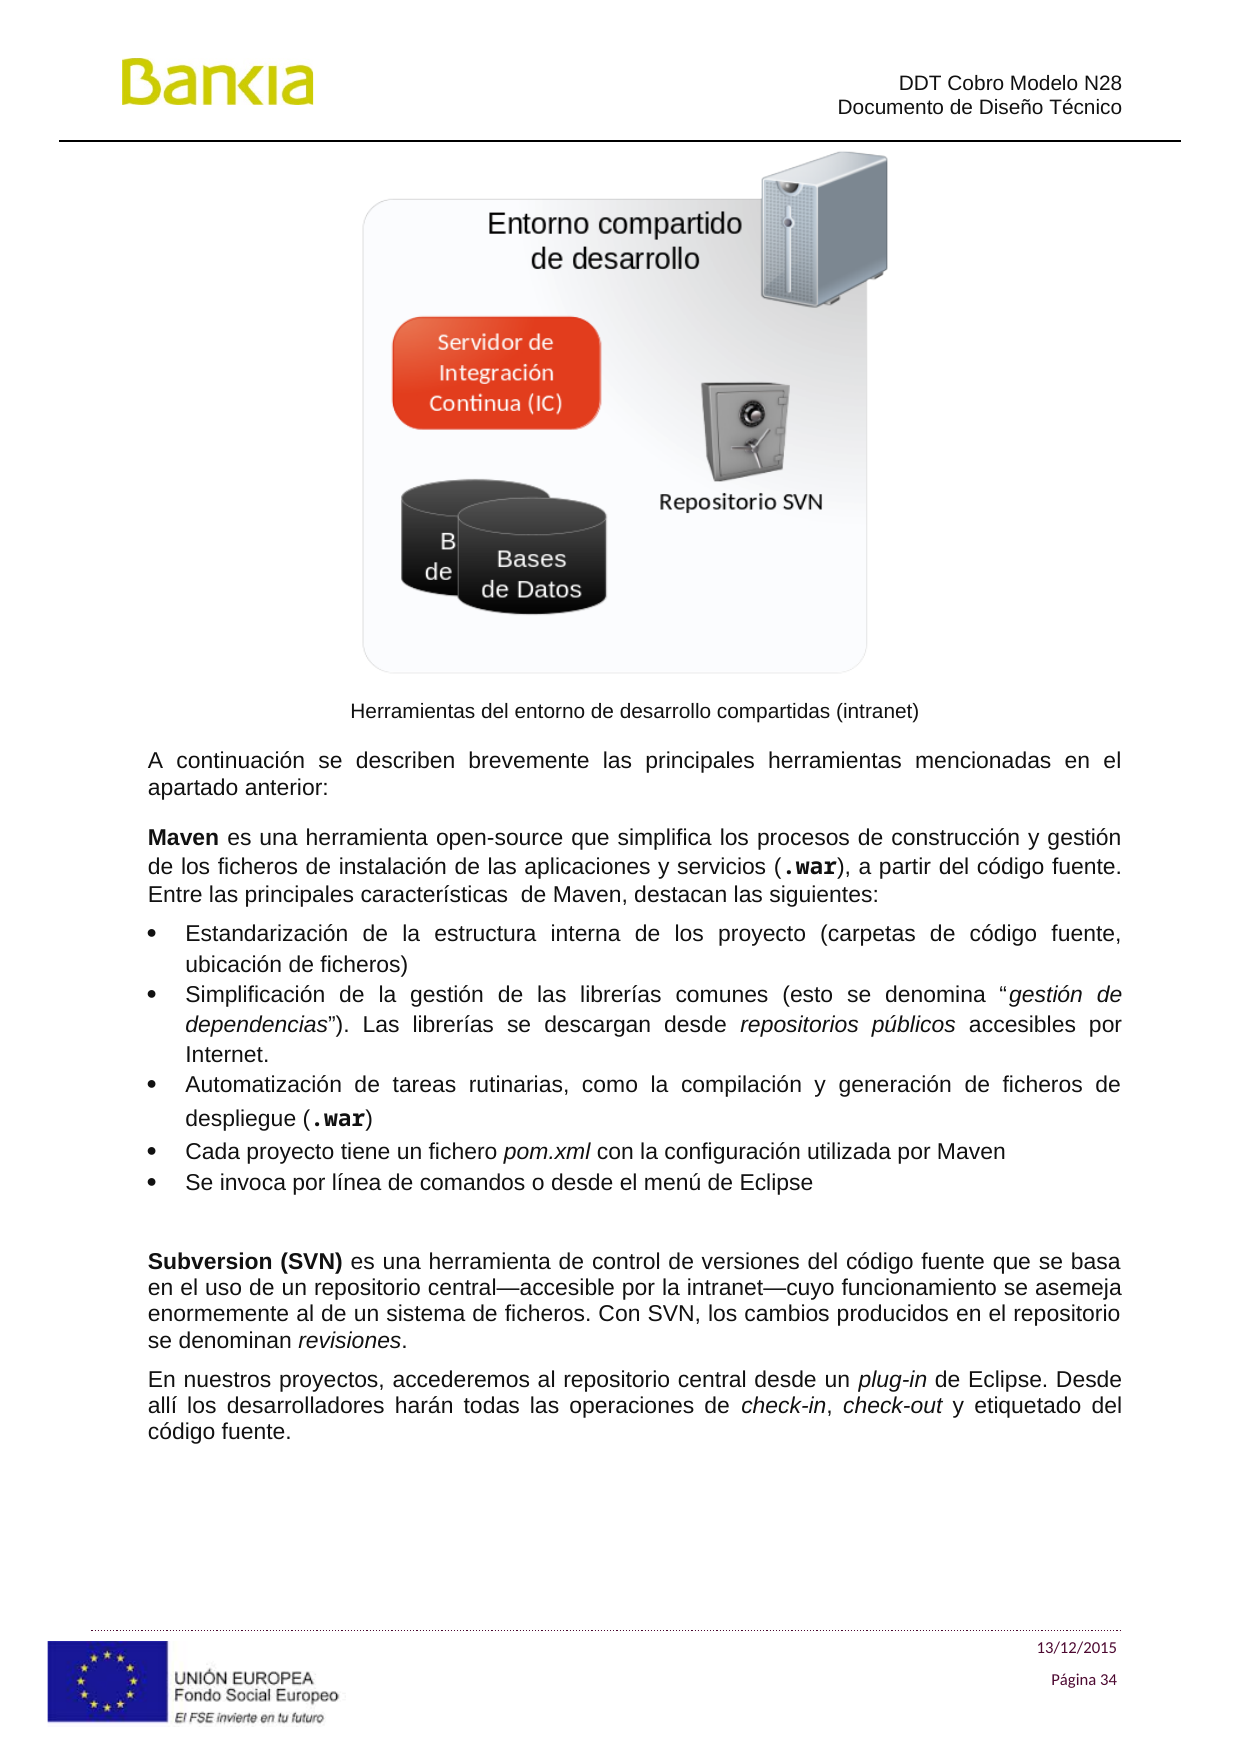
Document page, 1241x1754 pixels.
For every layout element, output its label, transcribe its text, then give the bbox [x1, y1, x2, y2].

text Maven es una herramienta open-source que simplifica los procesos de construcción y gestión de los ficheros de instalación de las aplicaciones y servicios (.war), a partir del código fuente. Entre las principales características de Maven, destacan las siguientes: [148, 824, 1122, 908]
list Automatización de tareas rutinarias, como la compilación y generación de ficheros de despliegue (.war) [148, 1071, 1122, 1134]
list Estandarización de la estructura interna de los proyecto (carpetas de código fuente, ubicación de ficheros) [148, 920, 1122, 977]
text En nuestros proyectos, accederemos al repositorio central desde un plug-in de Eclipse. Desde allí los desarrolladores harán todas las operaciones de check-in, check-out y etiquetado del código fuente. [148, 1366, 1122, 1445]
list Simplificación de la gestión de las librerías comunes (esto se denomina “gestión de dependencias”). Las librerías se descargan desde repositorios públicos accesibles por Internet. [148, 981, 1122, 1067]
picture [122, 58, 314, 105]
text Herramientas del entorno de desarrollo compartidas (intranet) [148, 699, 1122, 723]
text A continuación se describen brevemente las principales herramientas mencionadas en el apartado anterior: [148, 747, 1122, 800]
text Subversion (SVN) es una herramienta de control de versiones del código fuente que se basa en el uso de un repositorio central—accesible por la intranet—cuyo funcionamiento se asemeja enormemente al de un sistema de ficheros. Con SVN, los cambios producidos en el repositorio se denominan revisiones. [148, 1248, 1122, 1353]
picture [47, 1641, 346, 1727]
list Cada proyecto tiene un fichero pom.xml con la configuración utilizada por Maven [148, 1138, 1122, 1165]
list Se invoca por línea de comandos o desde el menú de Eclipse [148, 1168, 1122, 1195]
